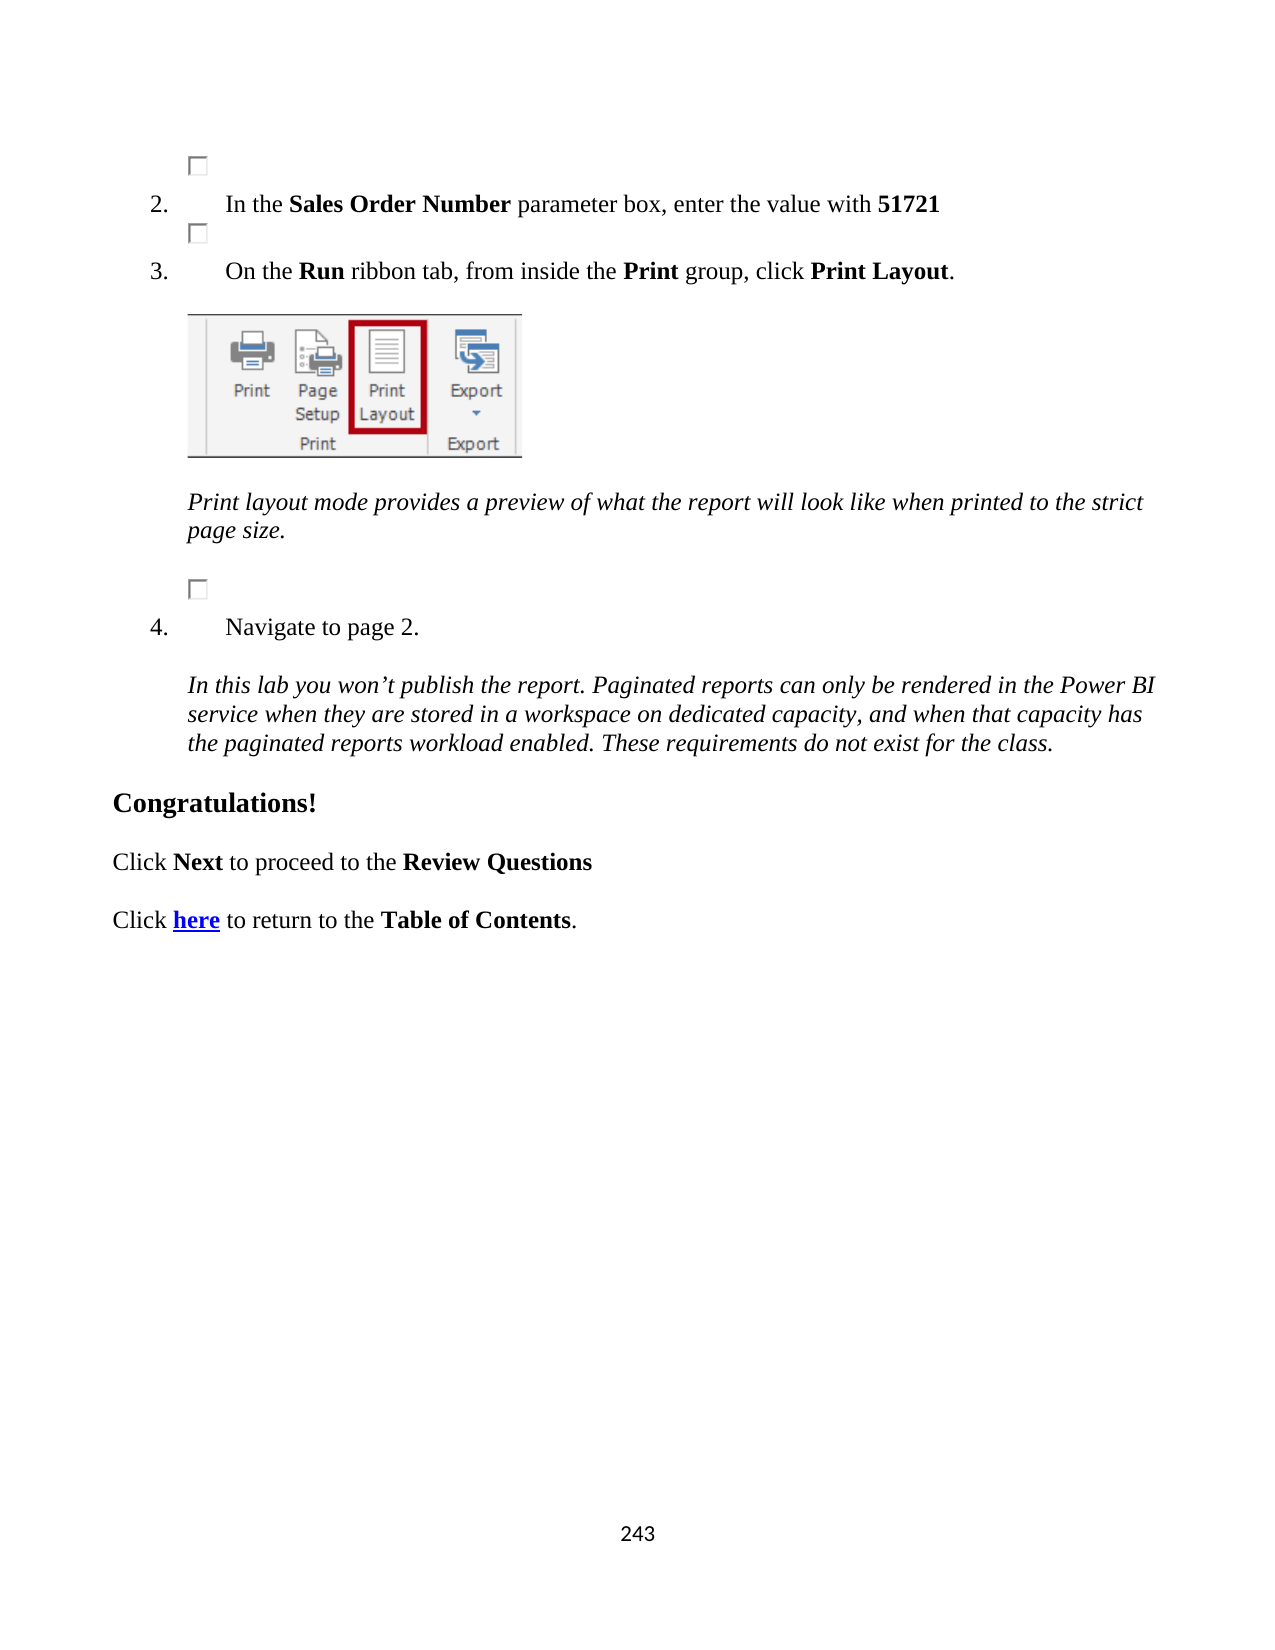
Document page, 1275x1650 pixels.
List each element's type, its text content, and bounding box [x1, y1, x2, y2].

list In the Sales Order Number parameter box, enter the value with 51721 [150, 150, 1162, 218]
list Navigate to page 2. [150, 573, 1162, 641]
text Click here to return to the Table of Contents. [112, 905, 1162, 934]
text In this lab you won’t publish the report. Paginated reports can only be rendered in the Power BI service when they are stored in a workspace on dedicated capacity, and when that capacity has the paginated reports workload enabled. These requirements do not exist for the class. [187, 670, 1162, 757]
picture [187, 314, 523, 458]
text Print layout mode provides a preview of what the report will look like when printed to the strict page size. [187, 487, 1162, 544]
text Click Next to proceed to the Review Questions [112, 847, 1162, 876]
text Congratulations! [112, 786, 1162, 818]
list On the Run ribbon tab, from inside the Print group, click Print Layout. [150, 218, 1162, 285]
